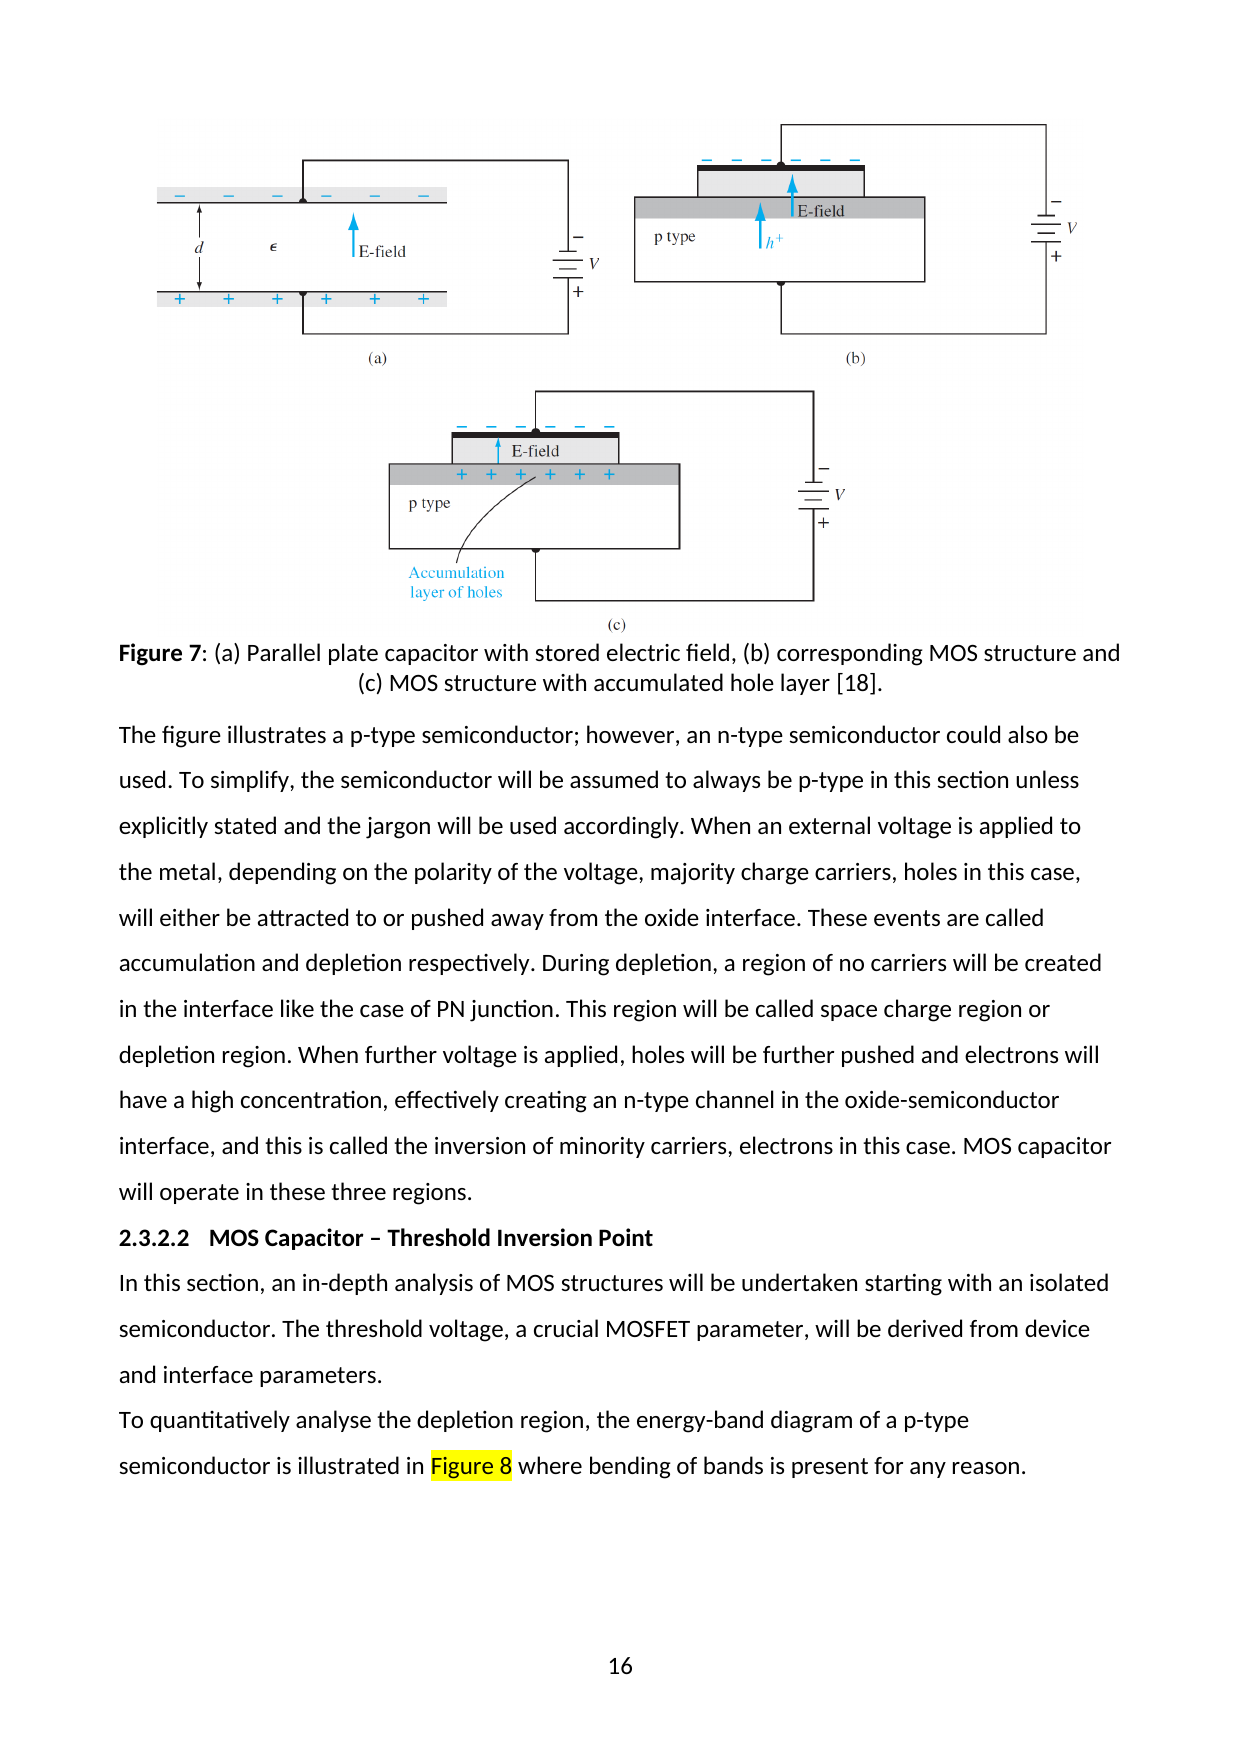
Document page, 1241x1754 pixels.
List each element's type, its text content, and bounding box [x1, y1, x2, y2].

text To quantitatively analyse the depletion region, the energy-band diagram of a p-type semiconductor is illustrated in Figure 8 where bending of bands is present for any reason. [118, 1405, 1122, 1481]
text Figure 7: (a) Parallel plate capacitor with stored electric field, (b) corresponding MOS structure and (c) MOS structure with accumulated hole layer . [118, 637, 1122, 698]
text In this section, an in-depth analysis of MOS structures will be undertaken starting with an isolated semiconductor. The threshold voltage, a crucial MOSFET parameter, will be derived from device and interface parameters. [118, 1267, 1122, 1389]
subtitle MOS Capacitor – Threshold Inversion Point [118, 1222, 1122, 1252]
picture [156, 118, 1084, 637]
text The figure illustrates a p-type semiconductor; however, an n-type semiconductor could also be used. To simplify, the semiconductor will be assumed to always be p-type in this section unless explicitly stated and the jargon will be used accordingly. When an external voltage is applied to the metal, depending on the polarity of the voltage, majority charge carriers, holes in this case, will either be attracted to or pushed away from the oxide interface. These events are called accumulation and depletion respectively. During depletion, a region of no carriers will be created in the interface like the case of PN junction. This region will be called space charge region or depletion region. When further voltage is applied, holes will be further pushed and electrons will have a high concentration, effectively creating an n-type channel in the oxide-semiconductor interface, and this is called the inversion of minority carriers, electrons in this case. MOS capacitor will operate in these three regions. [118, 719, 1122, 1207]
